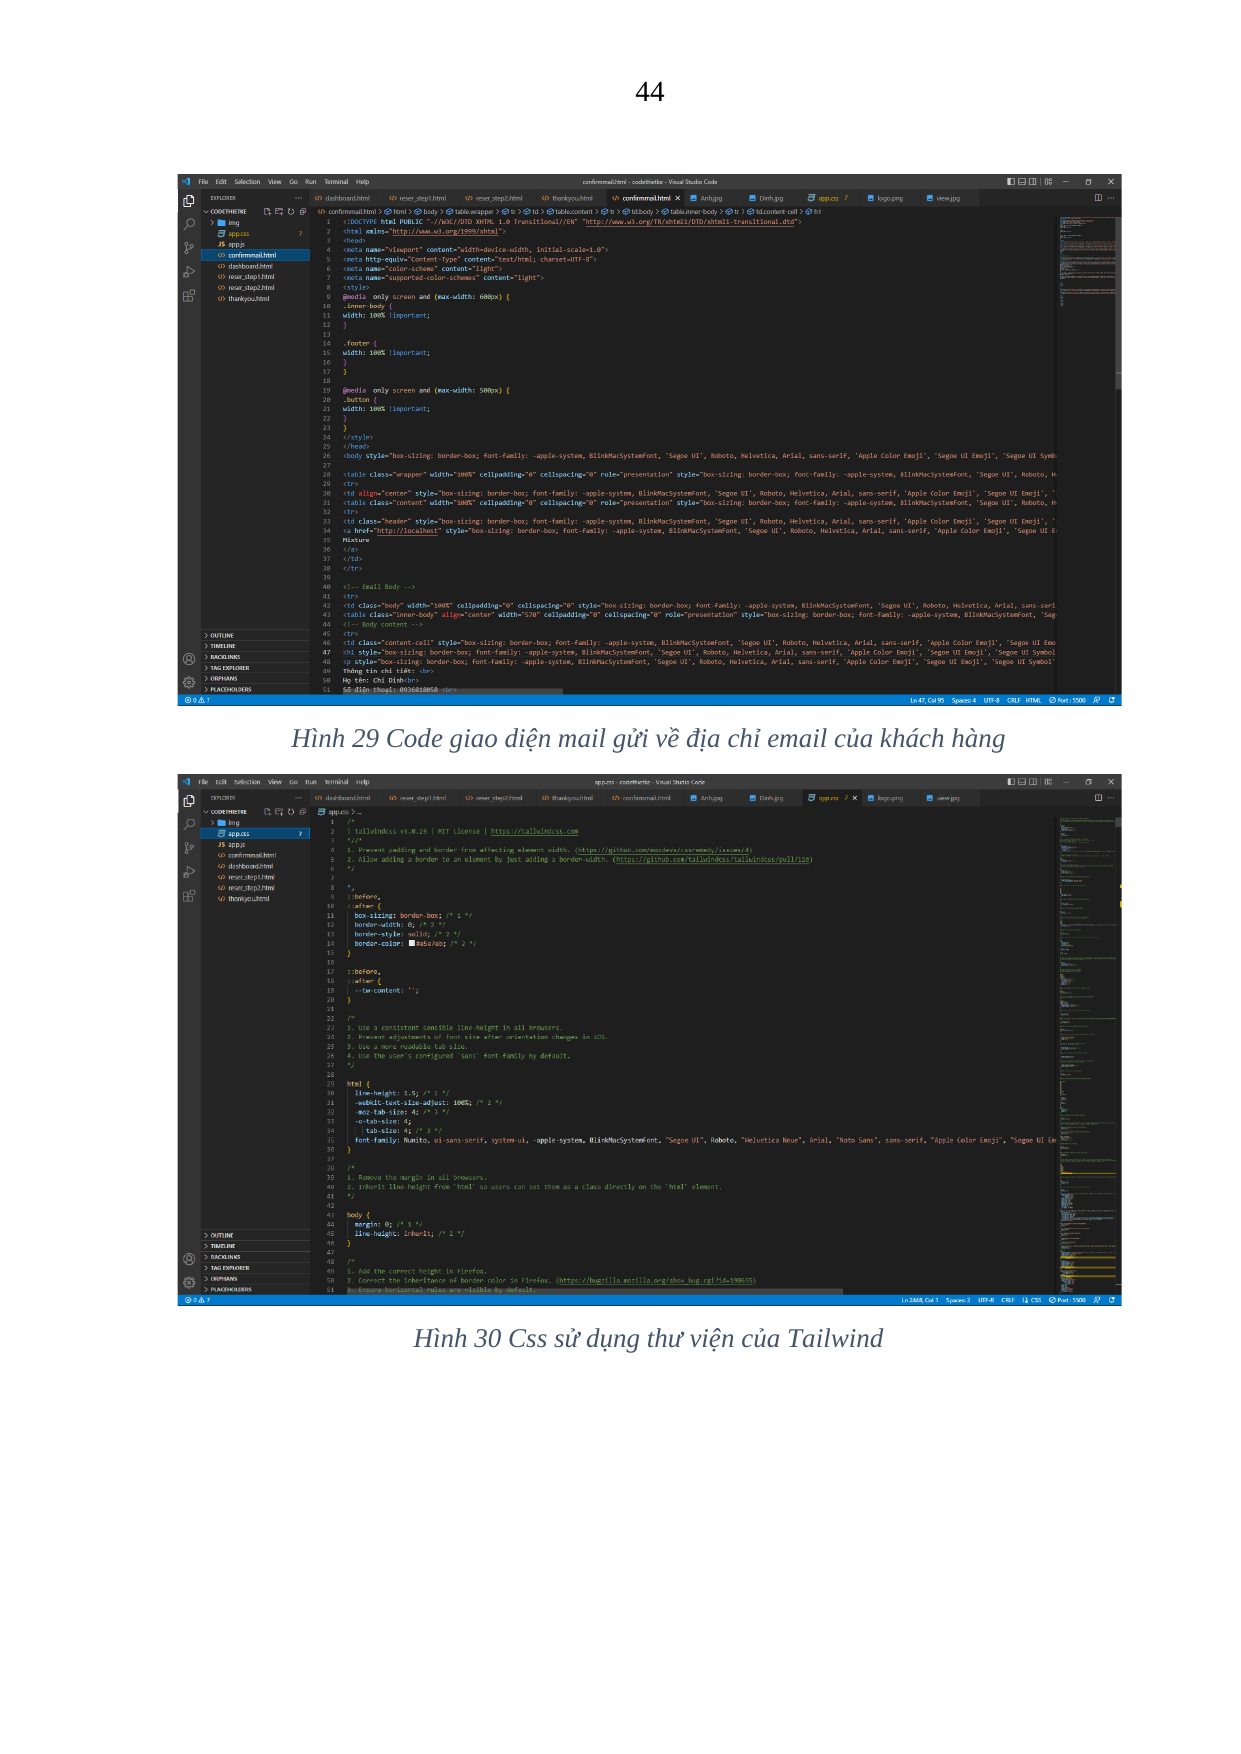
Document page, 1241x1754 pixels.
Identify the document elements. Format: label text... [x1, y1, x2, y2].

text Hình 28 Code giao diện mail gửi về địa chỉ email của khách hàng [177, 722, 1122, 753]
text Hình 29 Css sử dụng thư viện của Tailwind [177, 1322, 1122, 1353]
picture [177, 774, 1122, 1306]
picture [177, 174, 1122, 706]
